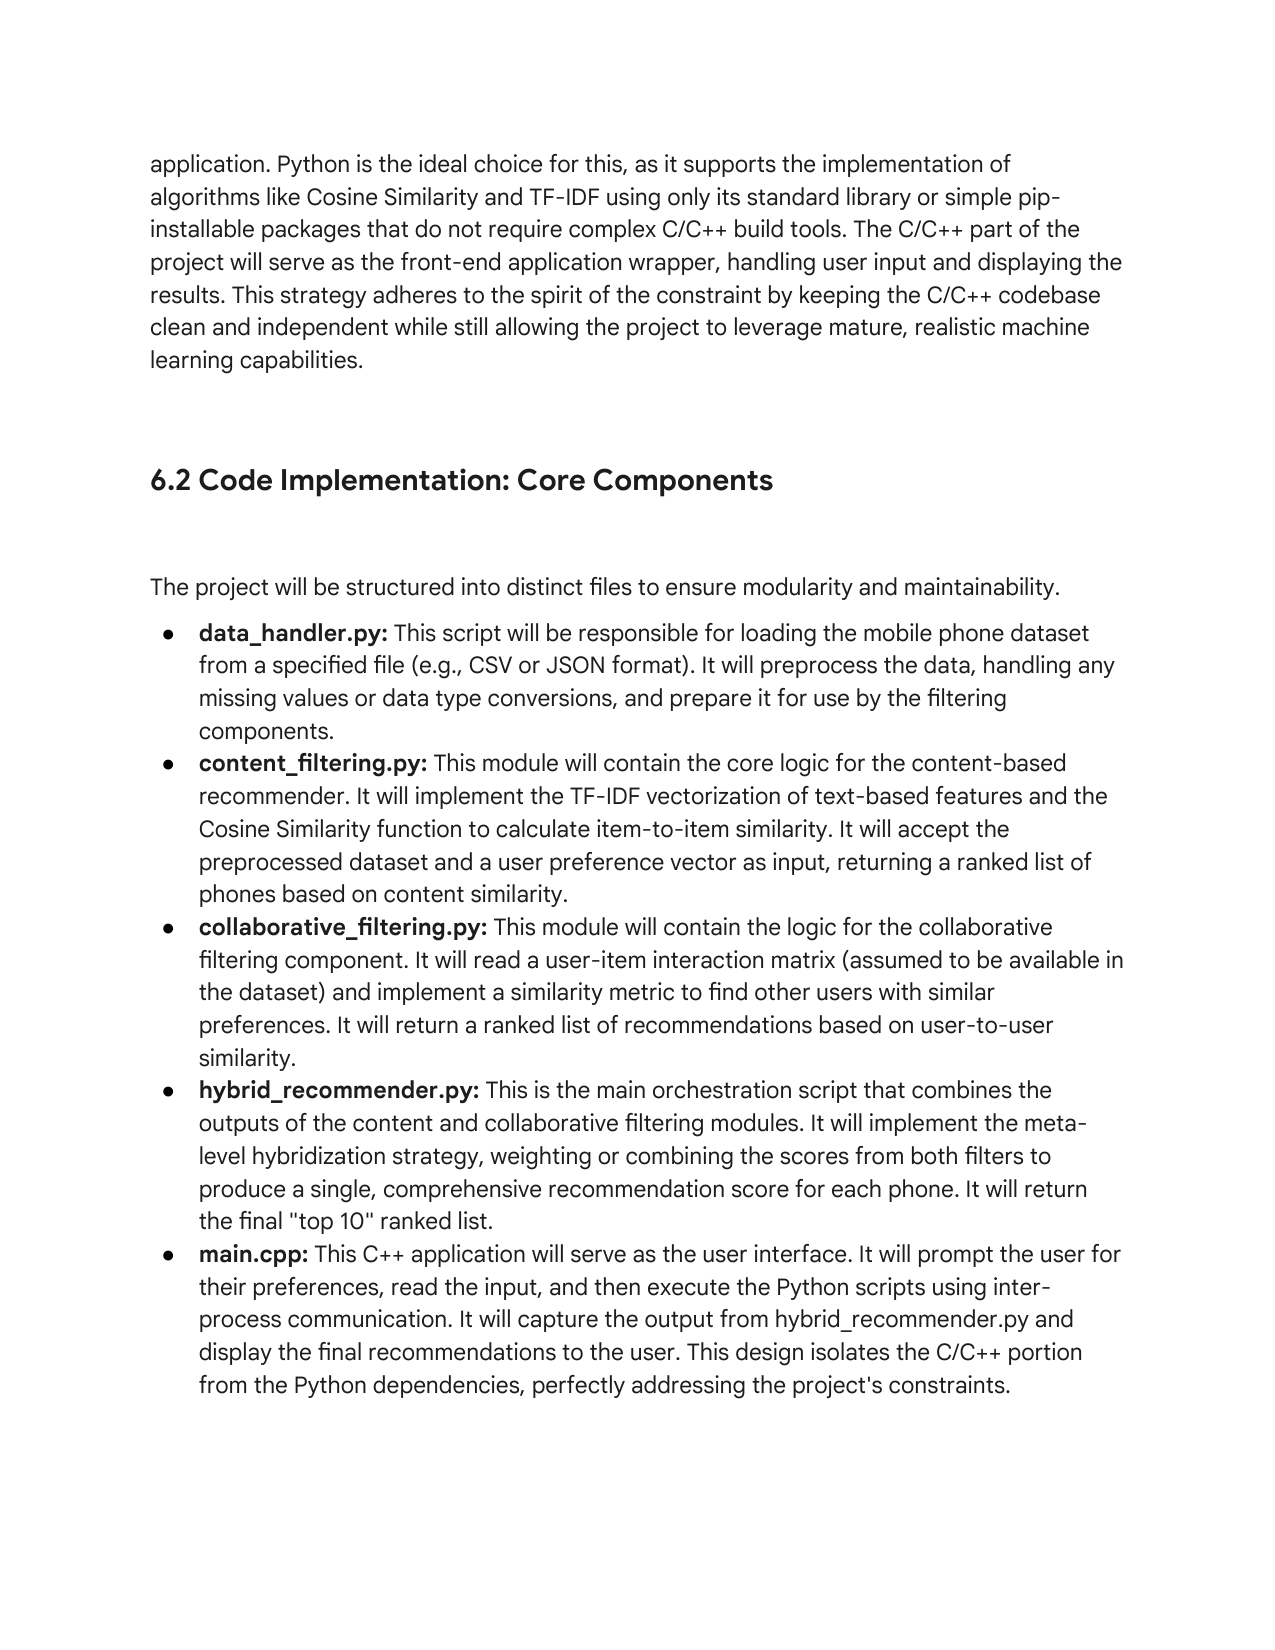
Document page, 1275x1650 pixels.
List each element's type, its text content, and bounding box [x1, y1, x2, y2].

list main.cpp: This C++ application will serve as the user interface. It will prompt the user for their preferences, read the input, and then execute the Python scripts using inter-process communication. It will capture the output from hybrid_recommender.py and display the final recommendations to the user. This design isolates the C/C++ portion from the Python dependencies, perfectly addressing the project's constraints. [161, 1240, 1125, 1400]
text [150, 150, 1125, 375]
subtitle 6.2 Code Implementation: Core Components [150, 462, 1125, 498]
list content_filtering.py: This module will contain the core logic for the content-based recommender. It will implement the TF-IDF vectorization of text-based features and the Cosine Similarity function to calculate item-to-item similarity. It will accept the preprocessed dataset and a user preference vector as input, returning a ranked list of phones based on content similarity. [161, 749, 1125, 909]
list collaborative_filtering.py: This module will contain the logic for the collaborative filtering component. It will read a user-item interaction matrix (assumed to be available in the dataset) and implement a similarity metric to find other users with similar preferences. It will return a ranked list of recommendations based on user-to-user similarity. [161, 913, 1125, 1073]
list hybrid_recommender.py: This is the main orchestration script that combines the outputs of the content and collaborative filtering modules. It will implement the meta-level hybridization strategy, weighting or combining the scores from both filters to produce a single, comprehensive recommendation score for each phone. It will return the final "top 10" ranked list. [161, 1077, 1125, 1236]
text The project will be structured into distinct files to ensure modularity and maintainability. [150, 573, 1125, 602]
list data_handler.py: This script will be responsible for loading the mobile phone dataset from a specified file (e.g., CSV or JSON format). It will preprocess the data, handling any missing values or data type conversions, and prepare it for use by the filtering components. [161, 619, 1125, 746]
